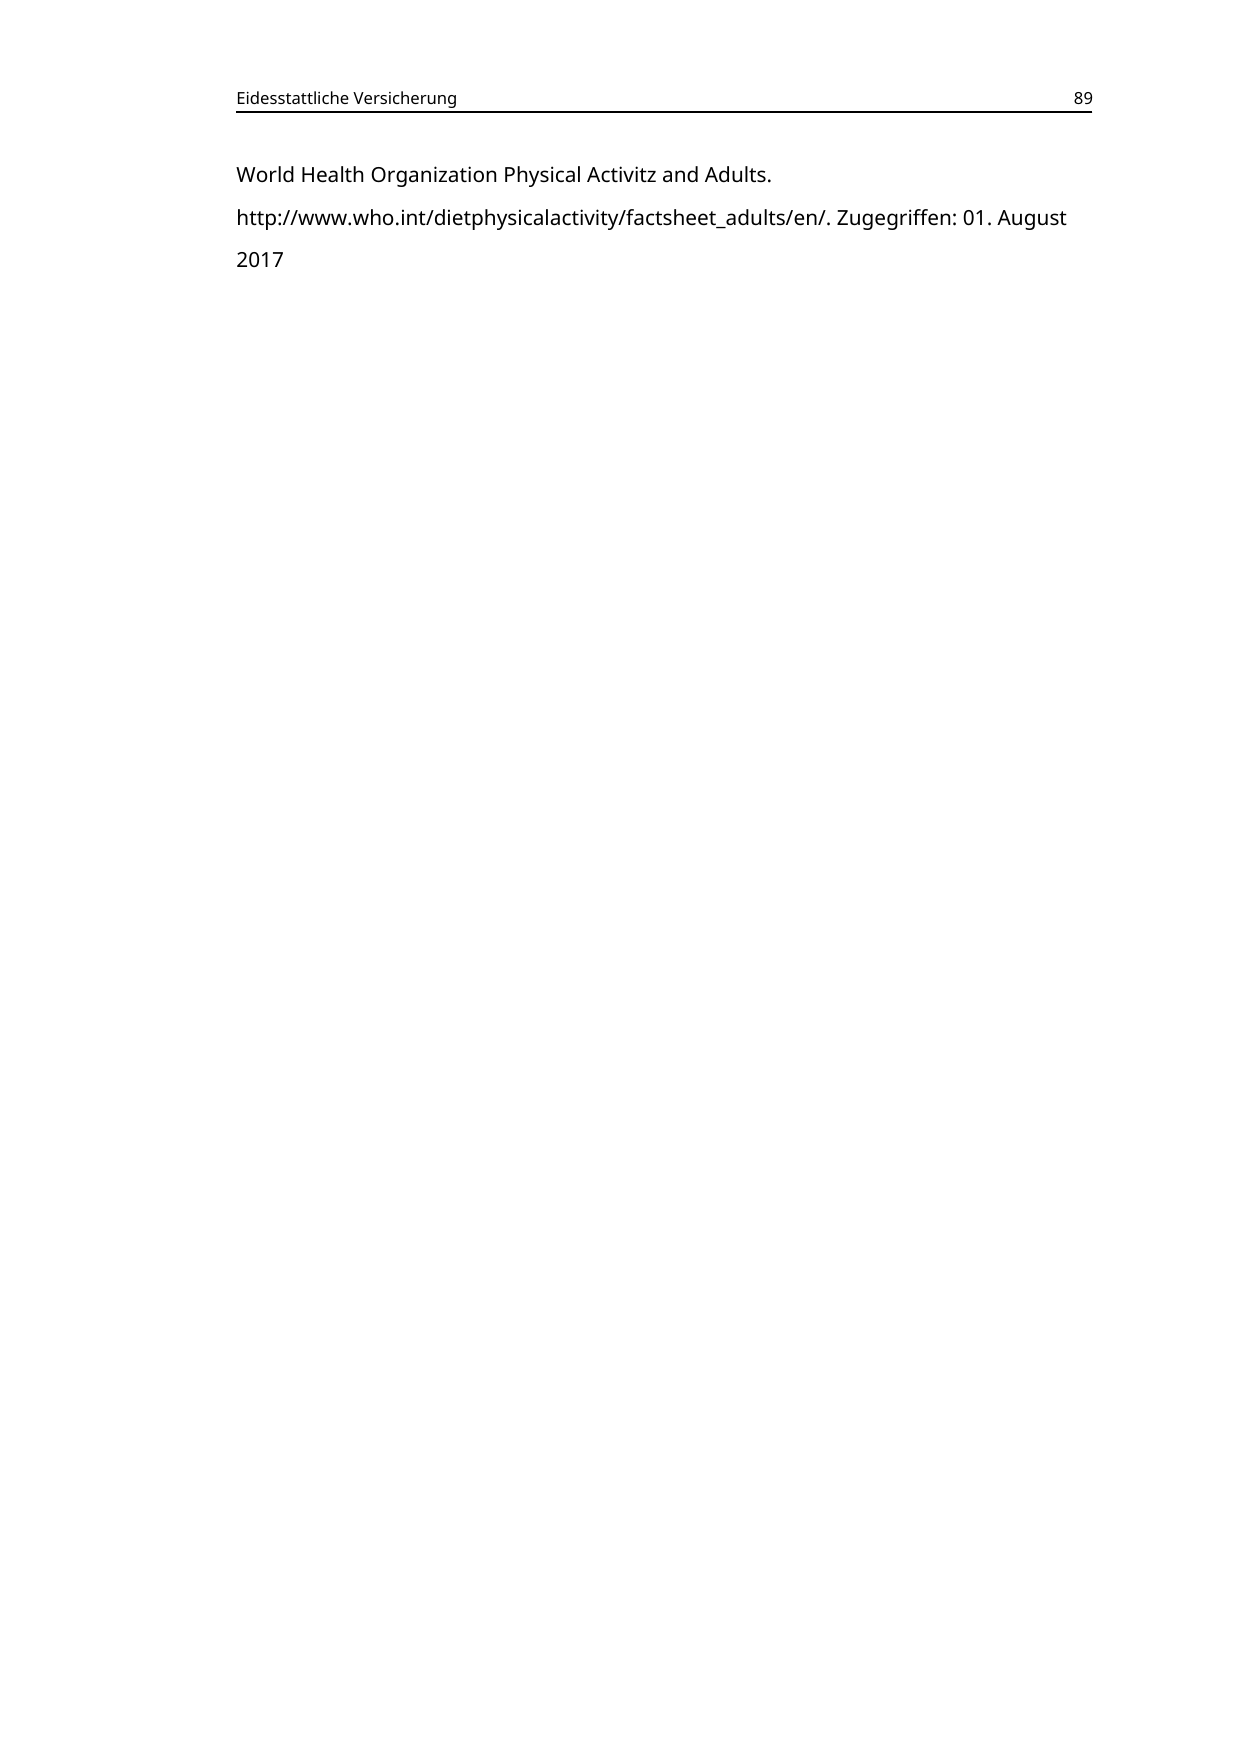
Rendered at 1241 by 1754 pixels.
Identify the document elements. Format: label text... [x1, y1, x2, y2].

text World Health Organization Physical Activitz and Adults. http://www.who.int/dietphysicalactivity/factsheet_adults/en/. Zugegriffen: 01. August 2017 [236, 160, 1092, 274]
